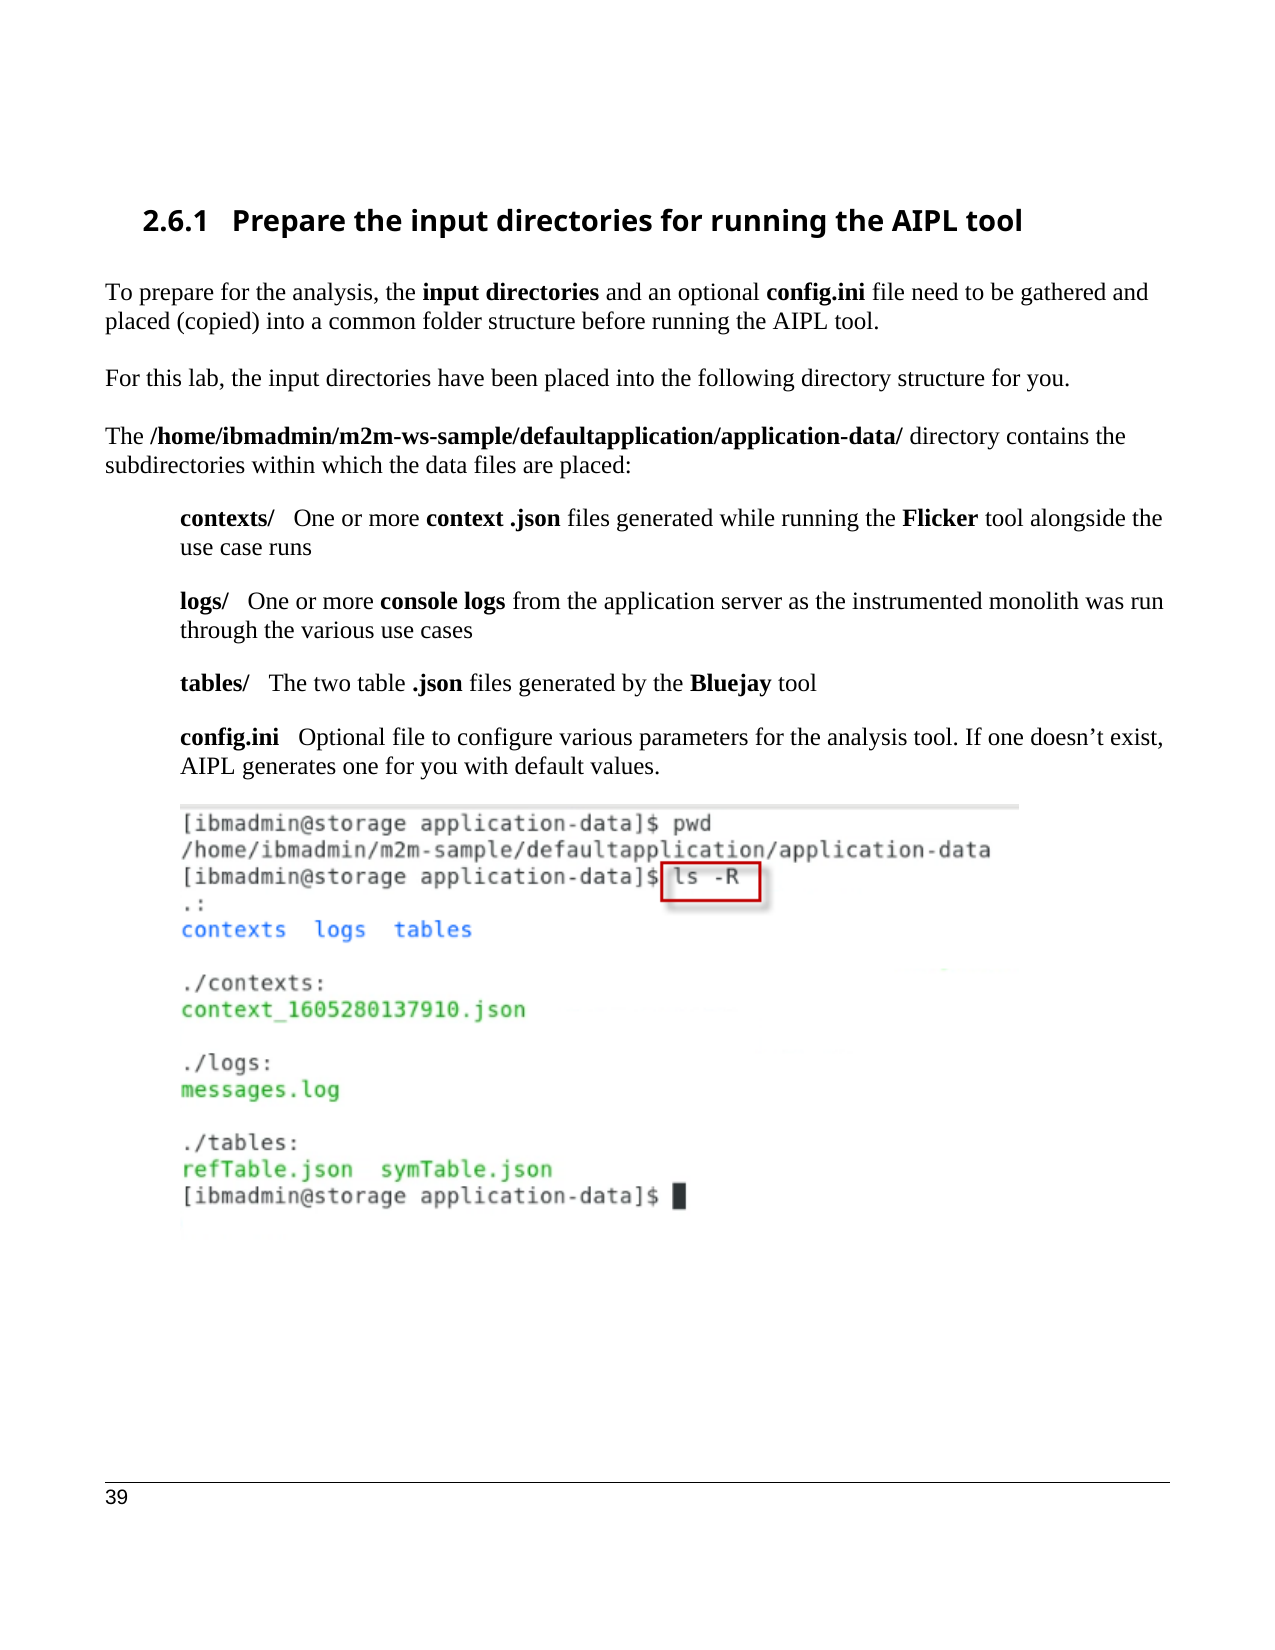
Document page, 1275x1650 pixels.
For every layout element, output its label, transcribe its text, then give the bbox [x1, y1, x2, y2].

text contexts/ One or more context .json files generated while running the Flicker tool alongside the use case runs [180, 503, 1170, 561]
text The /home/ibmadmin/m2m-ws-sample/defaultapplication/application-data/ directory contains the subdirectories within which the data files are placed: [105, 421, 1170, 478]
text To prepare for the analysis, the input directories and an optional config.ini file need to be gathered and placed (copied) into a common folder structure before running the AIPL tool. [105, 277, 1170, 335]
subtitle 2.6.1 Prepare the input directories for running the AIPL tool [142, 200, 1170, 240]
text For this lab, the input directories have been placed into the following directory structure for you. [105, 363, 1170, 392]
picture [180, 804, 1019, 1241]
text tables/ The two table .json files generated by the Bluejay tool [180, 668, 1170, 697]
text config.ini Optional file to configure various parameters for the analysis tool. If one doesn’t exist, AIPL generates one for you with default values. [180, 722, 1170, 780]
text logs/ One or more console logs from the application server as the instrumented monolith was run through the various use cases [180, 586, 1170, 643]
